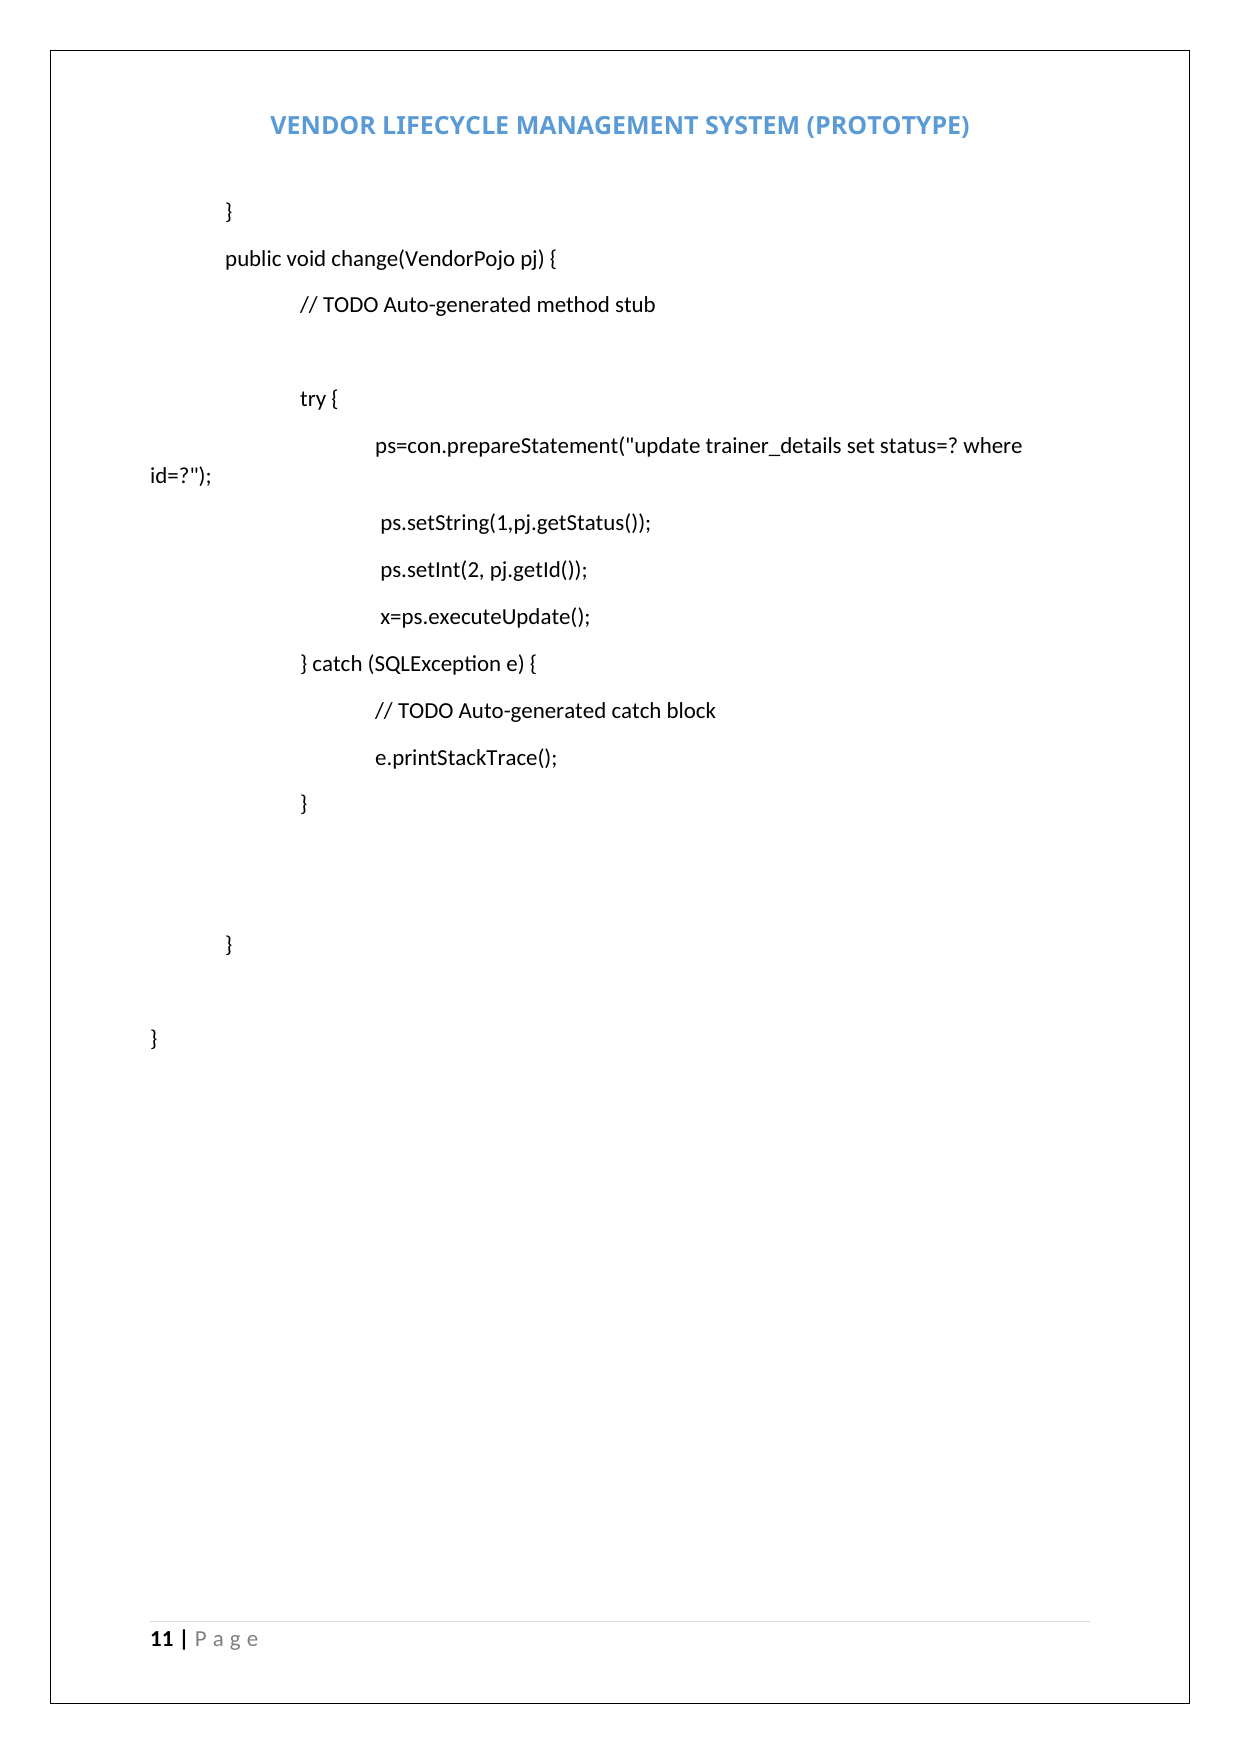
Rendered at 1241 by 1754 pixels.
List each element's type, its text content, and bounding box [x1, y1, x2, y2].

text x=ps.executeUpdate(); [150, 602, 1090, 630]
text // TODO Auto-generated method stub [150, 291, 1090, 319]
text } [150, 197, 1090, 225]
text ps.setInt(2, pj.getId()); [150, 555, 1090, 583]
text e.printStackTrace(); [150, 743, 1090, 771]
text try { [150, 384, 1090, 412]
text public void change(VendorPojo pj) { [150, 244, 1090, 272]
text // TODO Auto-generated catch block [150, 696, 1090, 724]
text } catch (SQLException e) { [150, 649, 1090, 677]
text ps=con.prepareStatement("update trainer_details set status=? where id=?"); [150, 431, 1090, 489]
text } [150, 789, 1090, 818]
text } [150, 930, 1090, 958]
text ps.setString(1,pj.getStatus()); [150, 508, 1090, 536]
text } [150, 1024, 1090, 1052]
